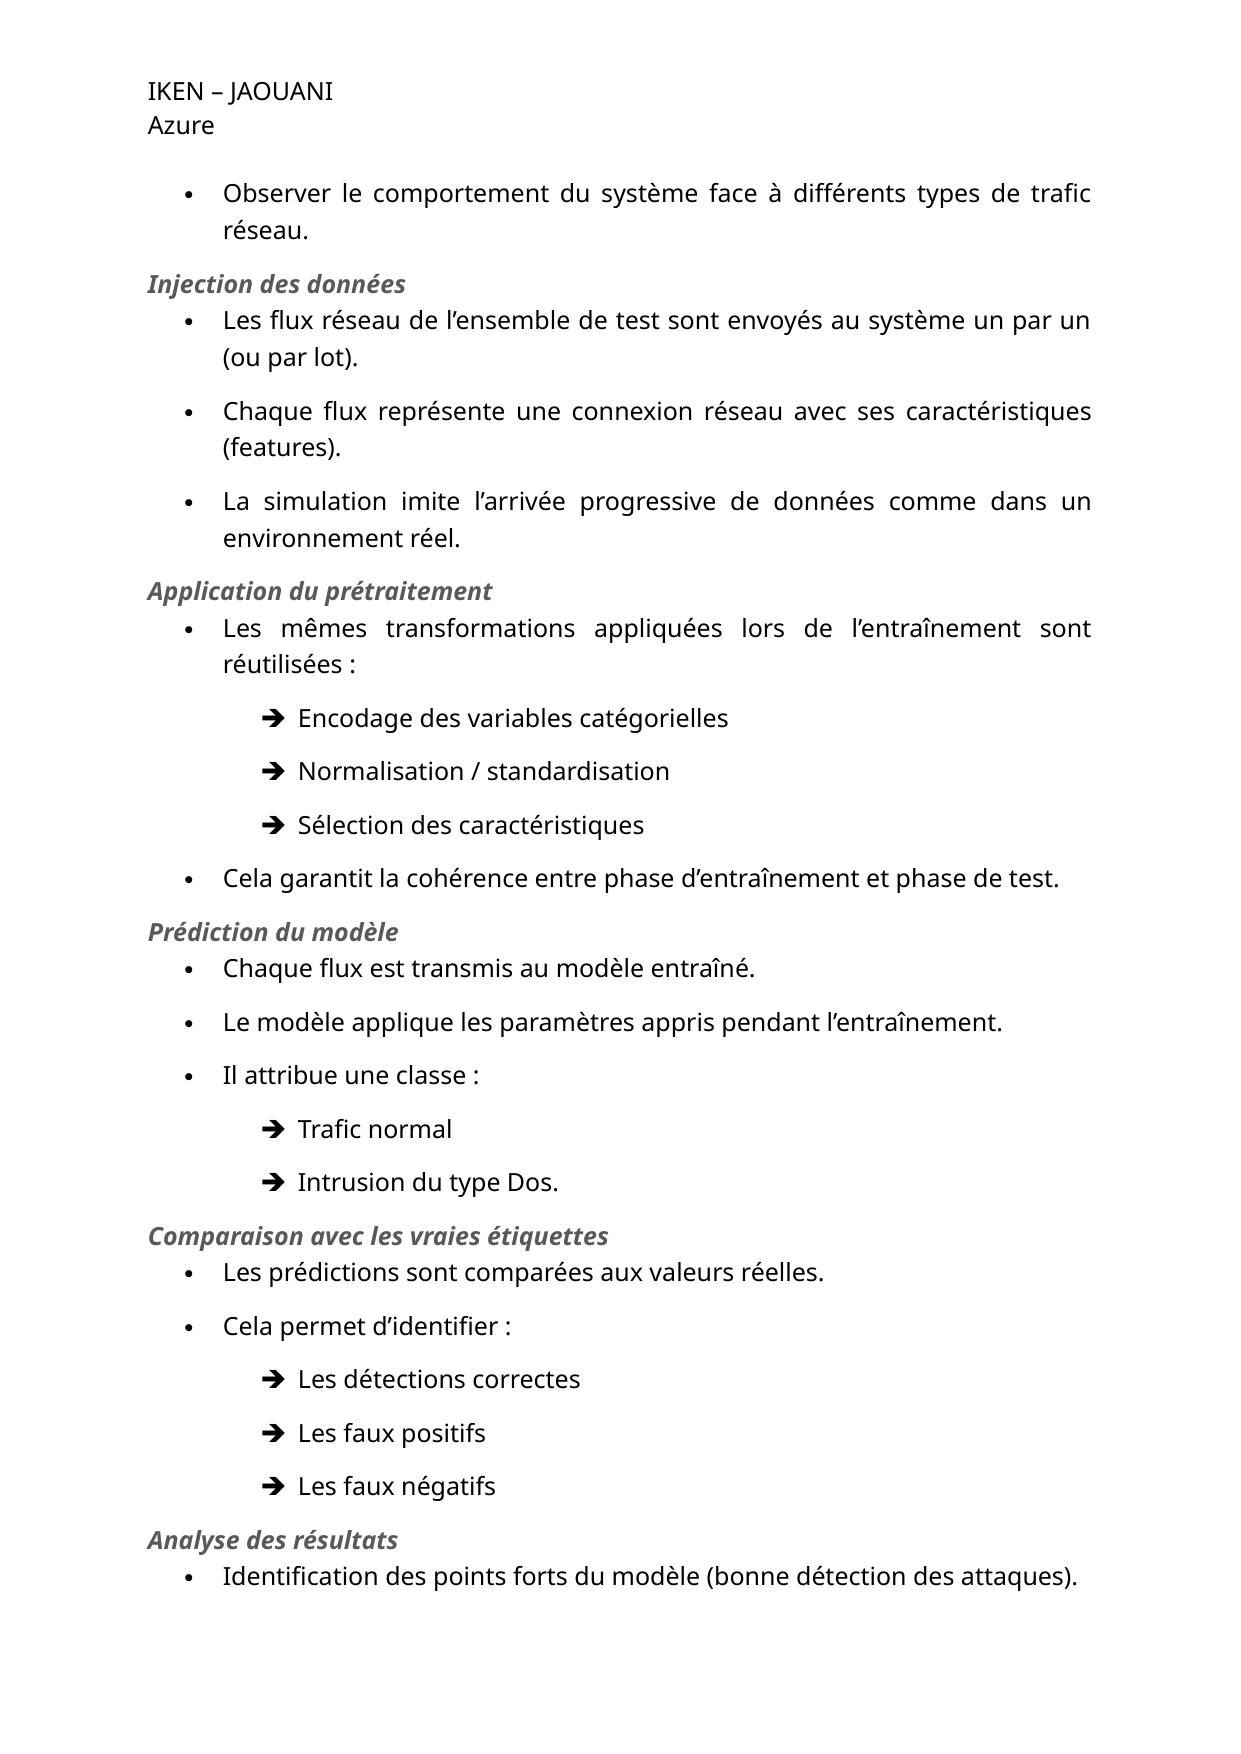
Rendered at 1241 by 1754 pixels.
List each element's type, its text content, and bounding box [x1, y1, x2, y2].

list Cela permet d’identifier : [185, 1308, 1092, 1343]
list Chaque flux représente une connexion réseau avec ses caractéristiques (features). [185, 393, 1092, 464]
list Sélection des caractéristiques [260, 807, 1092, 842]
list Les flux réseau de l’ensemble de test sont envoyés au système un par un (ou par lot). [185, 303, 1092, 374]
list La simulation imite l’arrivée progressive de données comme dans un environnement réel. [185, 483, 1092, 554]
list Le modèle applique les paramètres appris pendant l’entraînement. [185, 1004, 1092, 1039]
subtitle Analyse des résultats [148, 1522, 1092, 1556]
list Observer le comportement du système face à différents types de trafic réseau. [185, 176, 1092, 247]
list Trafic normal [260, 1111, 1092, 1146]
subtitle Application du prétraitement [148, 574, 1092, 608]
list Les détections correctes [260, 1362, 1092, 1396]
subtitle Comparaison avec les vraies étiquettes [148, 1218, 1092, 1252]
list Cela garantit la cohérence entre phase d’entraînement et phase de test. [185, 861, 1092, 895]
list Chaque flux est transmis au modèle entraîné. [185, 951, 1092, 985]
list Les prédictions sont comparées aux valeurs réelles. [185, 1255, 1092, 1289]
list Les faux négatifs [260, 1469, 1092, 1503]
list Les faux positifs [260, 1415, 1092, 1449]
subtitle Injection des données [148, 266, 1092, 300]
list Il attribue une classe : [185, 1058, 1092, 1092]
list Intrusion du type Dos. [260, 1165, 1092, 1199]
list Normalisation / standardisation [260, 754, 1092, 788]
list Identification des points forts du modèle (bonne détection des attaques). [185, 1559, 1092, 1593]
list Encodage des variables catégorielles [260, 701, 1092, 735]
list Les mêmes transformations appliquées lors de l’entraînement sont réutilisées : [185, 610, 1092, 681]
subtitle Prédiction du modèle [148, 914, 1092, 948]
